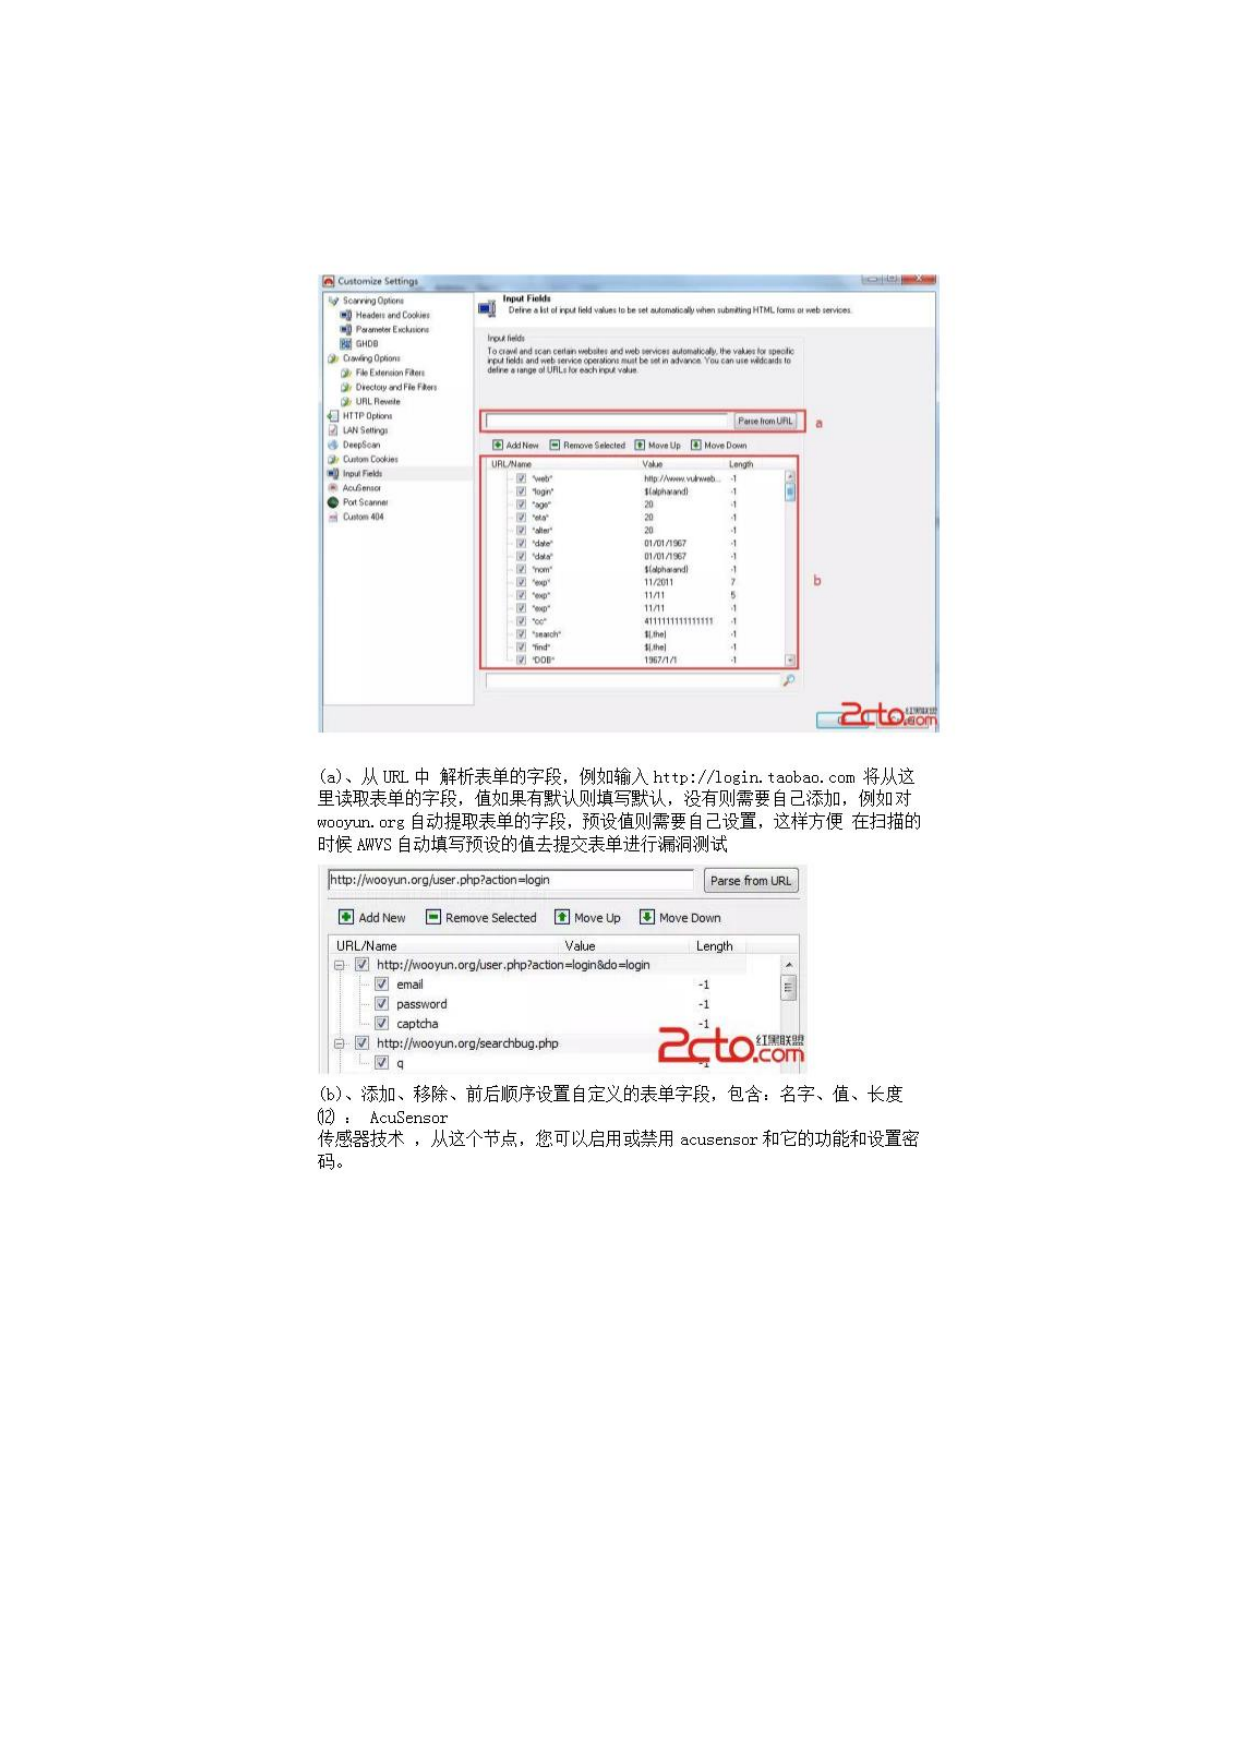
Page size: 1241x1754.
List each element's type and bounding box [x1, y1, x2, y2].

picture [187, 162, 1053, 1386]
